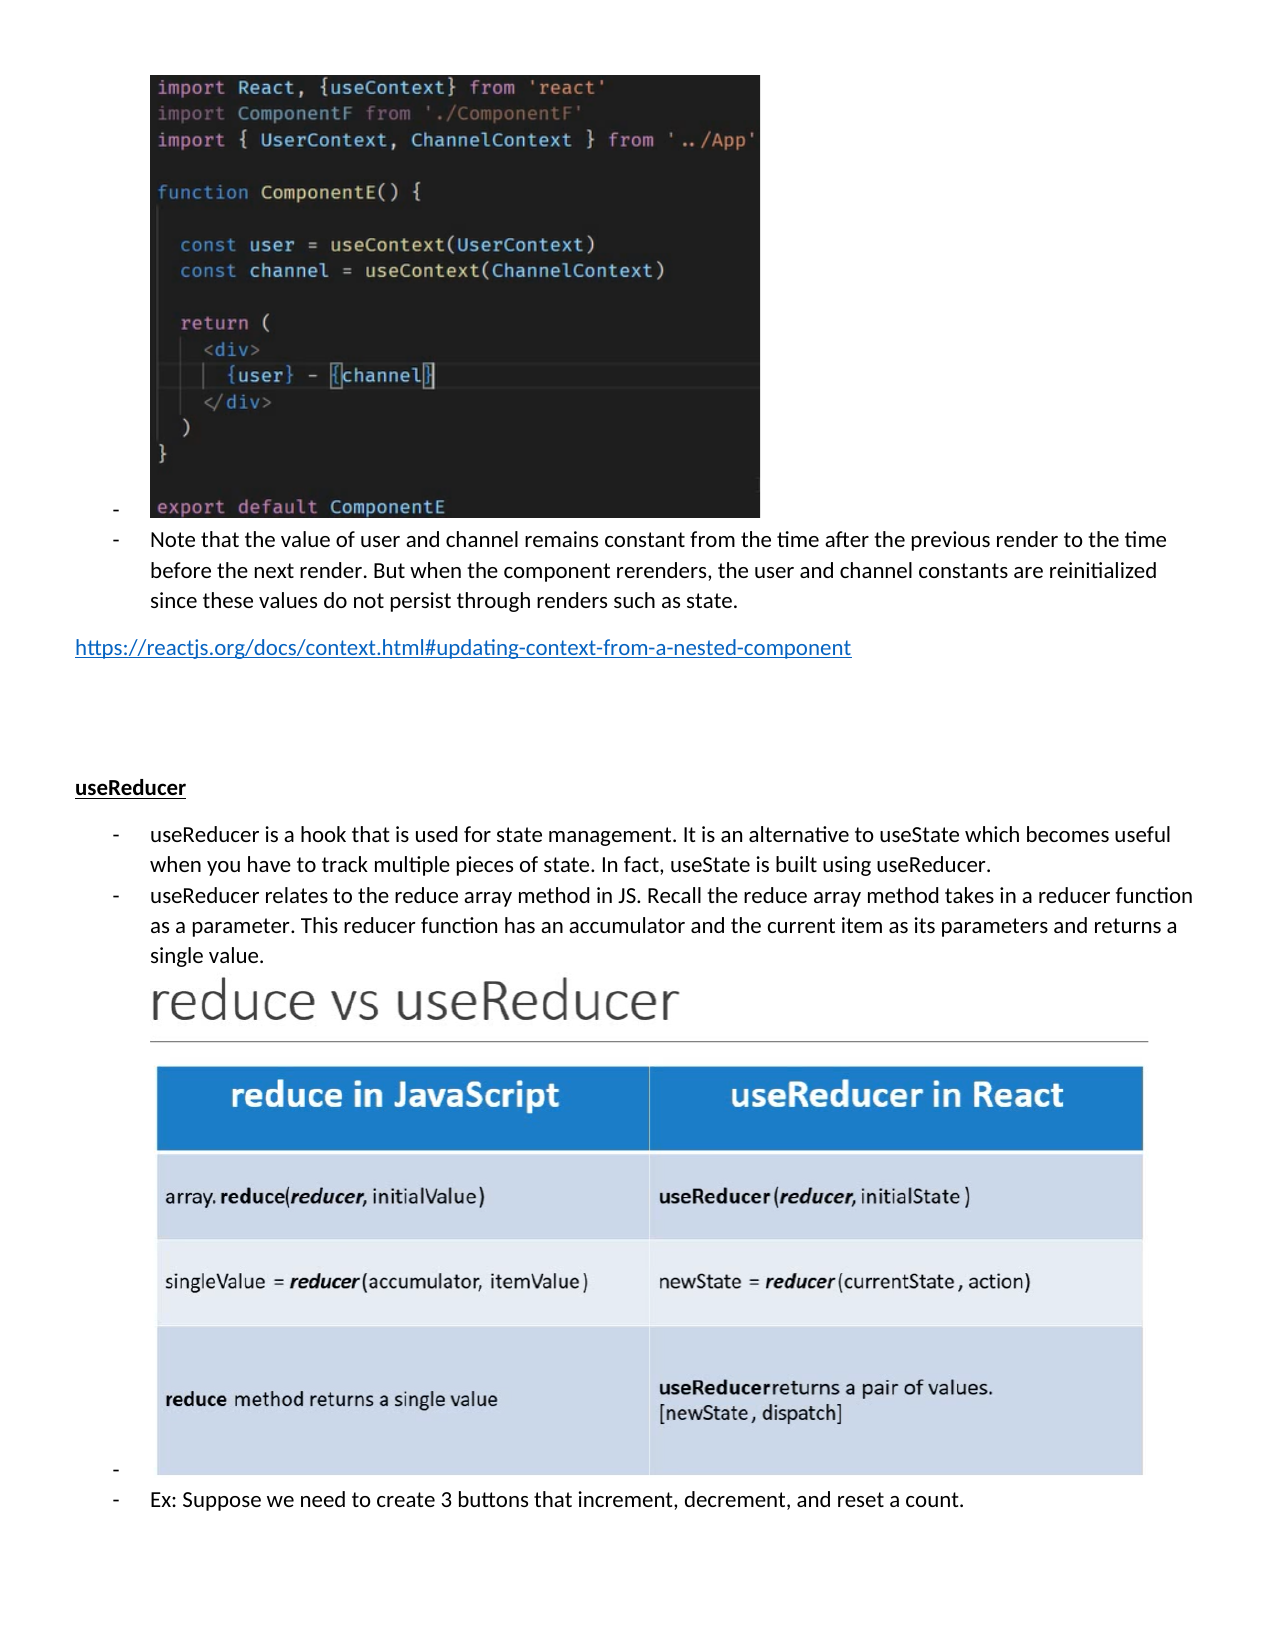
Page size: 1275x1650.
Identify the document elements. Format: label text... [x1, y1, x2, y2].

text https://reactjs.org/docs/context.html#updating-context-from-a-nested-component [75, 633, 1200, 661]
picture [150, 75, 761, 518]
list Note that the value of user and channel remains constant from the time after the previous render to the time before the next render. But when the component rerenders, the user and channel constants are reinitialized since these values do not persist through renders such as state. [112, 526, 1200, 614]
list useReducer relates to the reduce array method in JS. Recall the reduce array method takes in a reducer function as a parameter. This reducer function has an accumulator and the current item as its parameters and returns a single value. [112, 881, 1200, 969]
list useReducer is a hook that is used for state management. It is an alternative to useState which becomes useful when you have to track multiple pieces of state. In fact, useState is built using useReducer. [112, 820, 1200, 878]
list Ex: Suppose we need to create 3 buttons that increment, decrement, and reset a count. [112, 1485, 1200, 1513]
text useReducer [75, 773, 1200, 801]
picture [150, 971, 1149, 1478]
